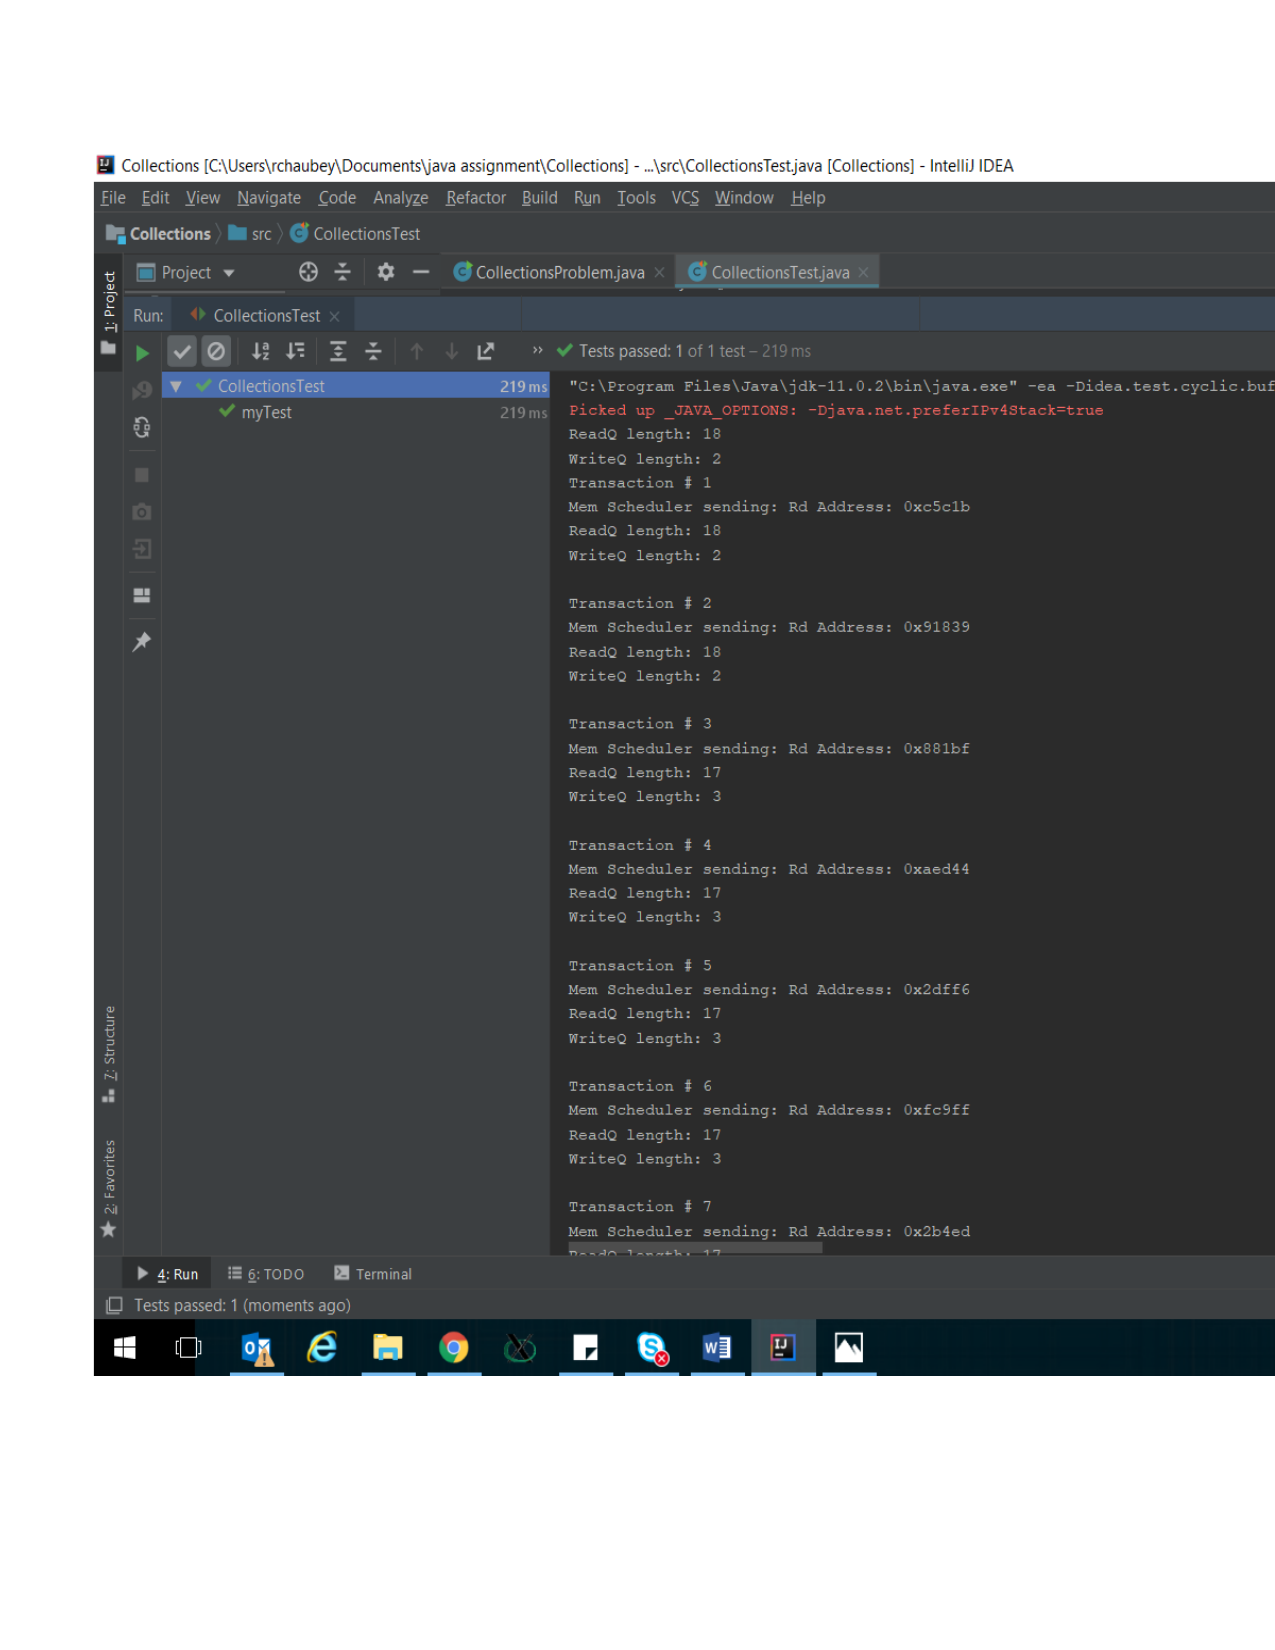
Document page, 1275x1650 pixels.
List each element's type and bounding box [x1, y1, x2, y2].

picture [93, 150, 1275, 1376]
